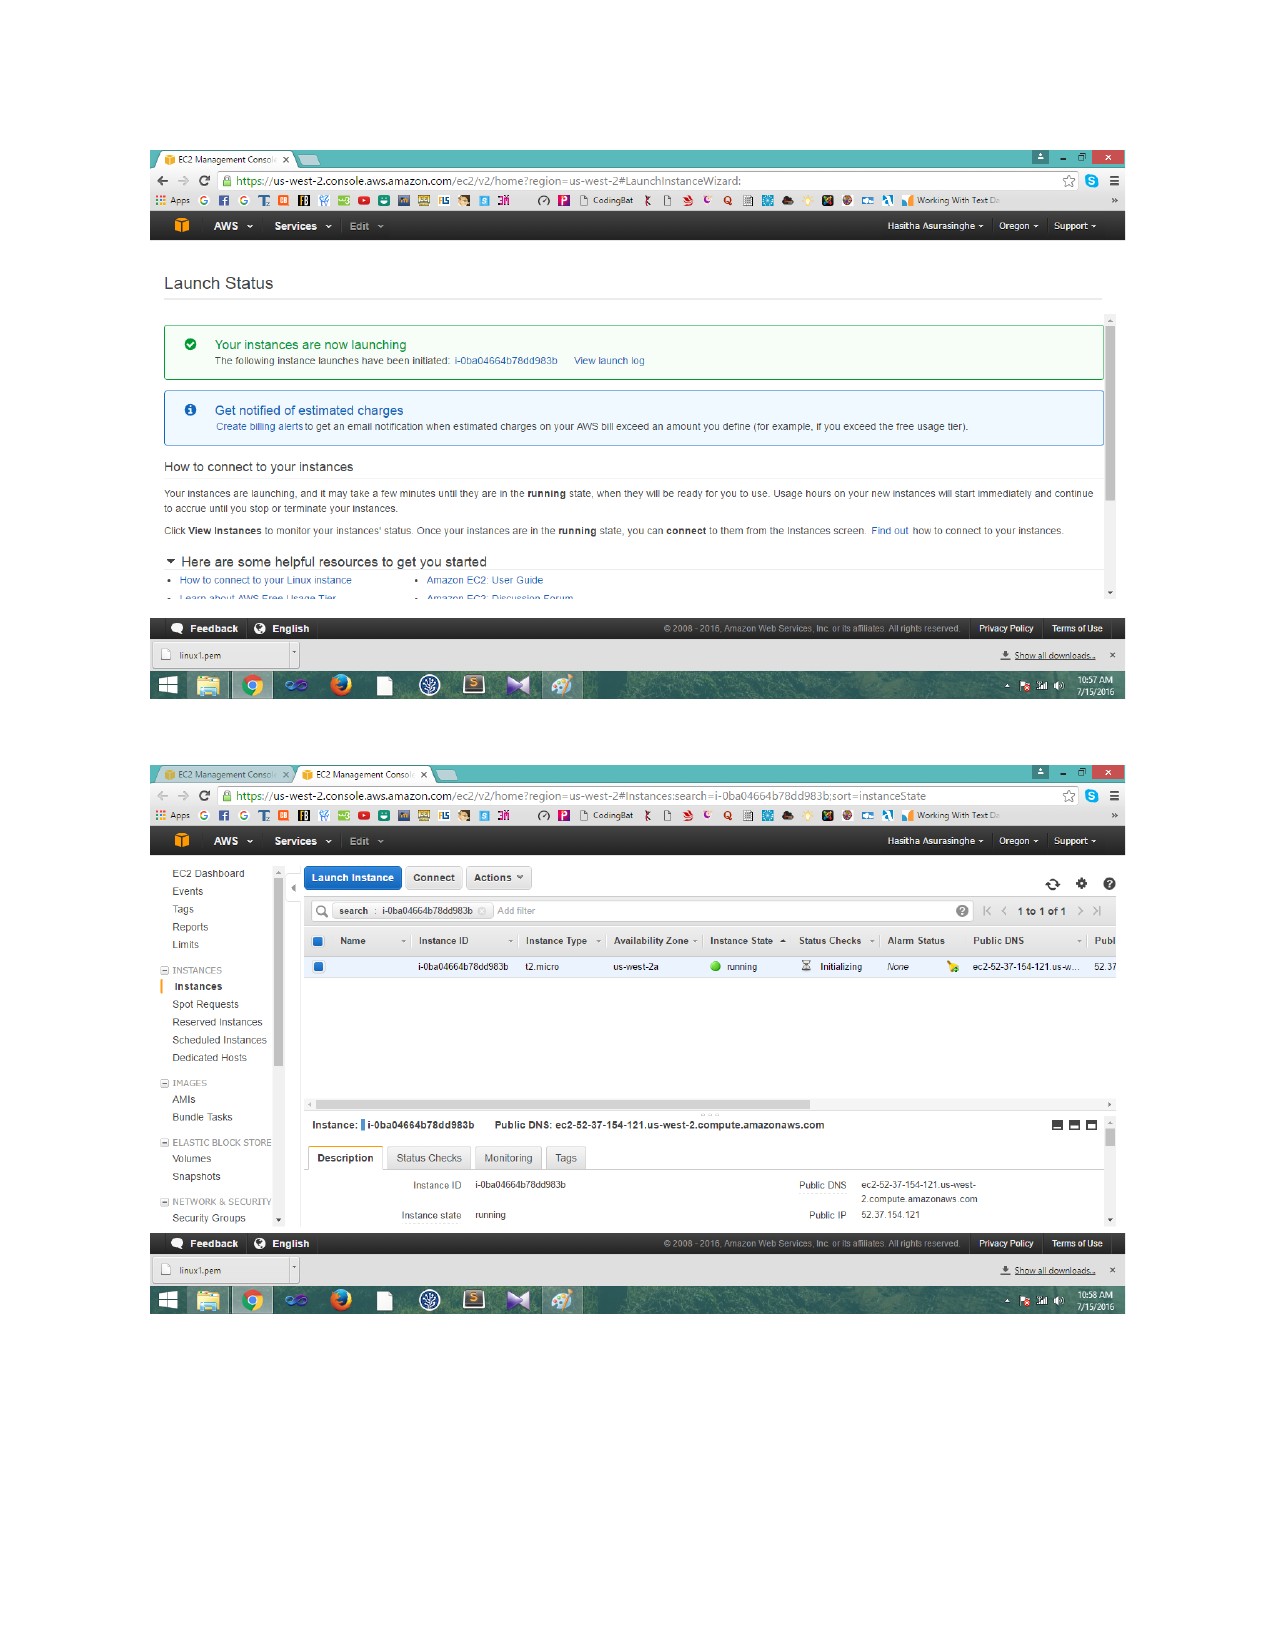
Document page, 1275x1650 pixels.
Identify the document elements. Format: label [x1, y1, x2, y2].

picture [150, 765, 1125, 1314]
picture [150, 150, 1125, 699]
